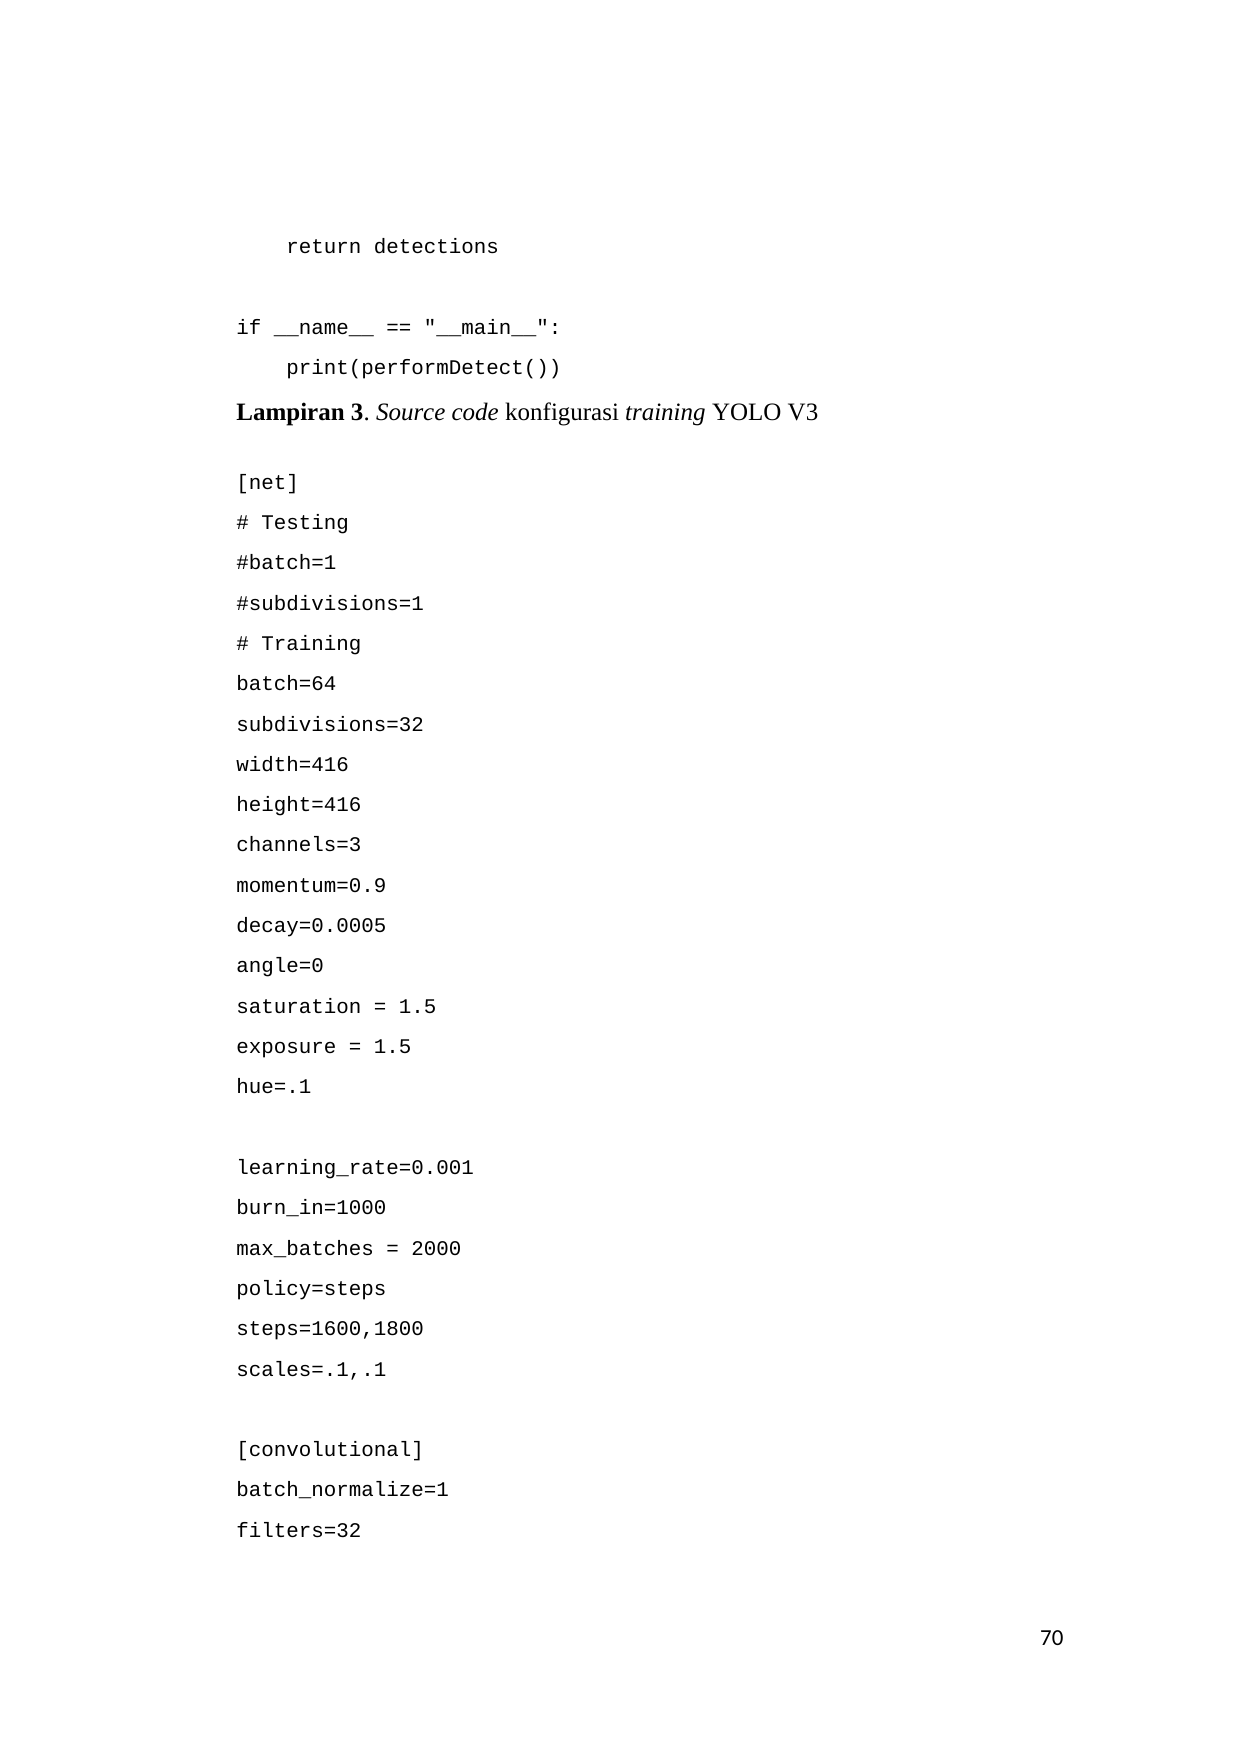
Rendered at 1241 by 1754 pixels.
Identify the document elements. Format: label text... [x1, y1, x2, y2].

text #subdivisions=1 [236, 593, 1063, 616]
text Lampiran 3. Source code konfigurasi training YOLO V3 [236, 397, 1063, 426]
text policy=steps [236, 1278, 1063, 1302]
text burn_in=1000 [236, 1197, 1063, 1221]
text scales=.1,.1 [236, 1358, 1063, 1382]
text learning_rate=0.001 [236, 1157, 1063, 1181]
text decay=0.0005 [236, 915, 1063, 939]
text steps=1600,1800 [236, 1318, 1063, 1342]
text # Training [236, 633, 1063, 657]
text # Testing [236, 512, 1063, 536]
text #batch=1 [236, 552, 1063, 576]
text if __name__ == "__main__": [236, 317, 1063, 341]
text exposure = 1.5 [236, 1036, 1063, 1060]
text angle=0 [236, 955, 1063, 979]
text momentum=0.9 [236, 875, 1063, 898]
text height=416 [236, 794, 1063, 818]
text batch=64 [236, 673, 1063, 697]
text saturation = 1.5 [236, 996, 1063, 1019]
text print(performDetect()) [236, 357, 1063, 381]
text max_batches = 2000 [236, 1238, 1063, 1261]
text width=416 [236, 754, 1063, 777]
text subdivisions=32 [236, 713, 1063, 737]
text [convolutional] [236, 1439, 1063, 1463]
text channels=3 [236, 834, 1063, 858]
text hue=.1 [236, 1076, 1063, 1100]
text filters=32 [236, 1520, 1063, 1543]
text [net] [236, 472, 1063, 495]
text batch_normalize=1 [236, 1479, 1063, 1503]
text return detections [236, 236, 1063, 260]
